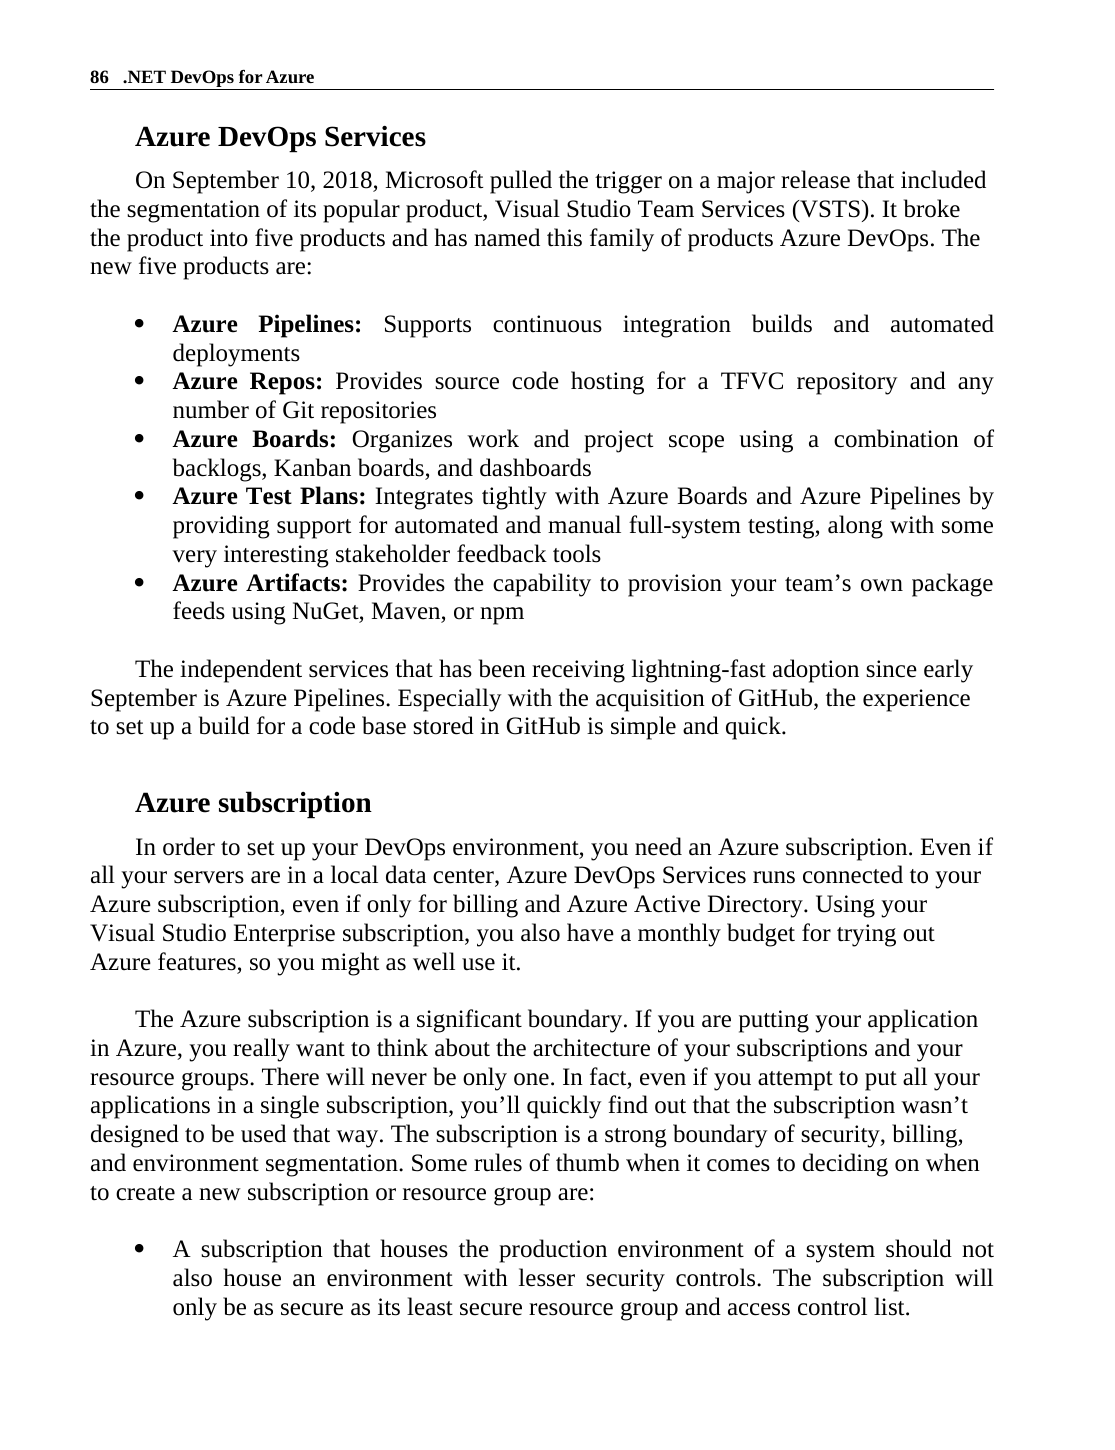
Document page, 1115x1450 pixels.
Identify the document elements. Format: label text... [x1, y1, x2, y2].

text On September 10, 2018, Microsoft pulled the trigger on a major release that included the segmentation of its popular product, Visual Studio Team Services (VSTS). It broke the product into five products and has named this family of products Azure DevOps. The new five products are: [90, 165, 994, 280]
list A subscription that houses the production environment of a system should not also house an environment with lesser security controls. The subscription will only be as secure as its least secure resource group and access control list. [135, 1234, 994, 1320]
list Azure Test Plans: Integrates tightly with Azure Boards and Azure Pipelines by providing support for automated and manual full-system testing, along with some very interesting stakeholder feedback tools [135, 481, 994, 568]
list Azure Artifacts: Provides the capability to provision your team’s own package feeds using NuGet, Maven, or npm [135, 568, 994, 625]
subtitle Azure subscription [90, 786, 994, 819]
list Azure Repos: Provides source code hosting for a TFVC repository and any number of Git repositories [135, 366, 994, 424]
text The independent services that has been receiving lightning-fast adoption since early September is Azure Pipelines. Especially with the acquisition of GitHub, the experience to set up a build for a code base stored in GitHub is simple and quick. [90, 654, 994, 740]
list Azure Pipelines: Supports continuous integration builds and automated deployments [135, 309, 994, 366]
subtitle Azure DevOps Services [90, 119, 994, 153]
list Azure Boards: Organizes work and project scope using a combination of backlogs, Kanban boards, and dashboards [135, 424, 994, 481]
text In order to set up your DevOps environment, you need an Azure subscription. Even if all your servers are in a local data center, Azure DevOps Services runs connected to your Azure subscription, even if only for billing and Azure Active Directory. Using your Visual Studio Enterprise subscription, you also have a monthly budget for trying out Azure features, so you might as well use it. [90, 832, 994, 975]
text The Azure subscription is a significant boundary. If you are putting your application in Azure, you really want to think about the architecture of your subscriptions and your resource groups. There will never be only one. In fact, even if you attempt to put all your applications in a single subscription, you’ll quickly find out that the subscription wasn’t designed to be used that way. The subscription is a strong boundary of security, billing, and environment segmentation. Some rules of thumb when it comes to deciding on when to create a new subscription or resource group are: [90, 1004, 994, 1205]
